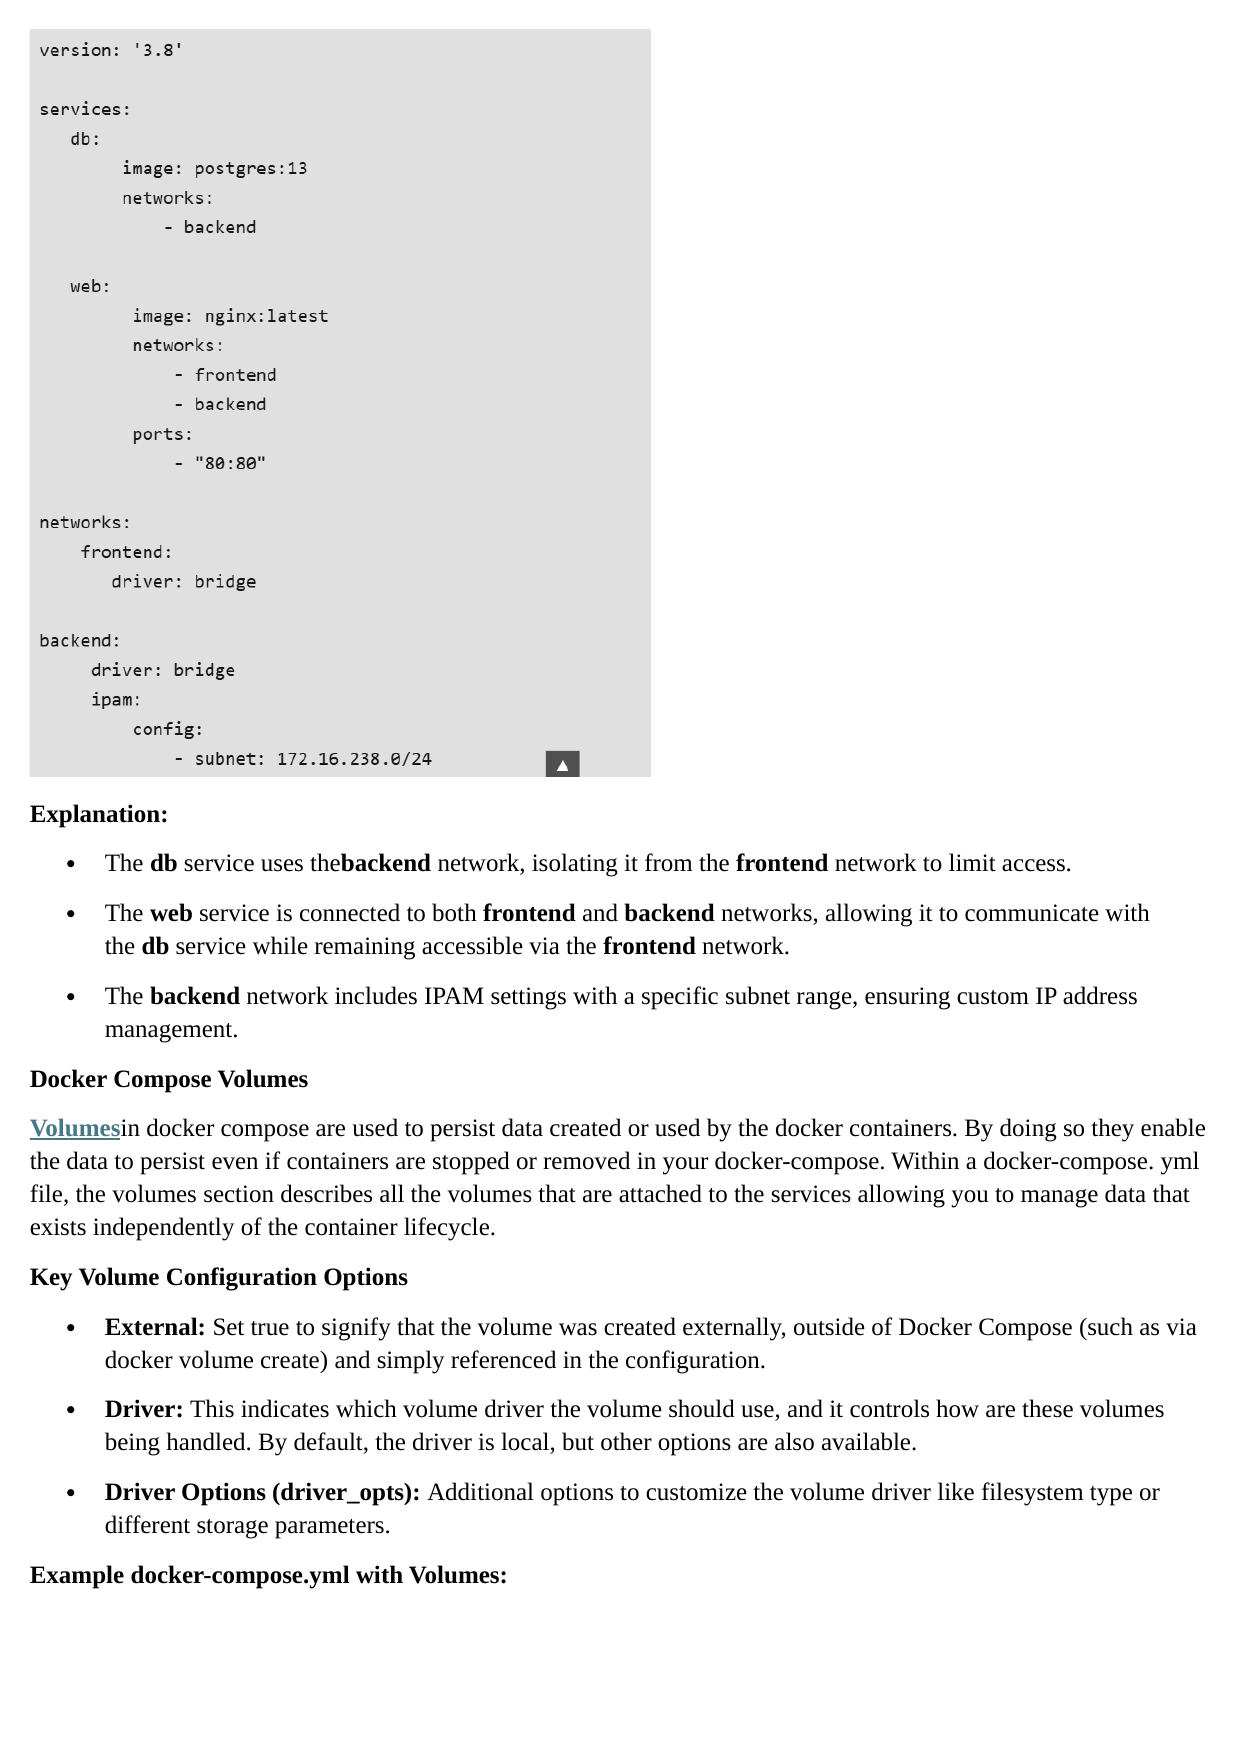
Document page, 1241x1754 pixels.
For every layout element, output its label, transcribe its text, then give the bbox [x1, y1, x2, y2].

text Volumesin docker compose are used to persist data created or used by the docker containers. By doing so they enable the data to persist even if containers are stopped or removed in your docker-compose. Within a docker-compose. yml file, the volumes section describes all the volumes that are attached to the services allowing you to manage data that exists independently of the container lifecycle. [29, 1113, 1211, 1241]
list The backend network includes IPAM settings with a specific subnet range, ensuring custom IP address management. [67, 981, 1211, 1043]
list Driver Options (driver_opts): Additional options to customize the volume driver like filesystem type or different storage parameters. [67, 1477, 1211, 1539]
text Example docker-compose.yml with Volumes: [29, 1560, 1211, 1589]
text Key Volume Configuration Options [29, 1262, 1211, 1291]
list The web service is connected to both frontend and backend networks, allowing it to communicate with the db service while remaining accessible via the frontend network. [67, 898, 1211, 960]
list The db service uses thebackend network, isolating it from the frontend network to limit access. [67, 848, 1211, 877]
list Driver: This indicates which volume driver the volume should use, and it controls how are these volumes being handled. By default, the driver is local, but other options are also available. [67, 1394, 1211, 1456]
list External: Set true to signify that the volume was created externally, outside of Docker Compose (such as via docker volume create) and simply referenced in the configuration. [67, 1312, 1211, 1373]
text Docker Compose Volumes [29, 1064, 1211, 1092]
text Explanation: [29, 799, 1211, 828]
picture [29, 29, 651, 777]
